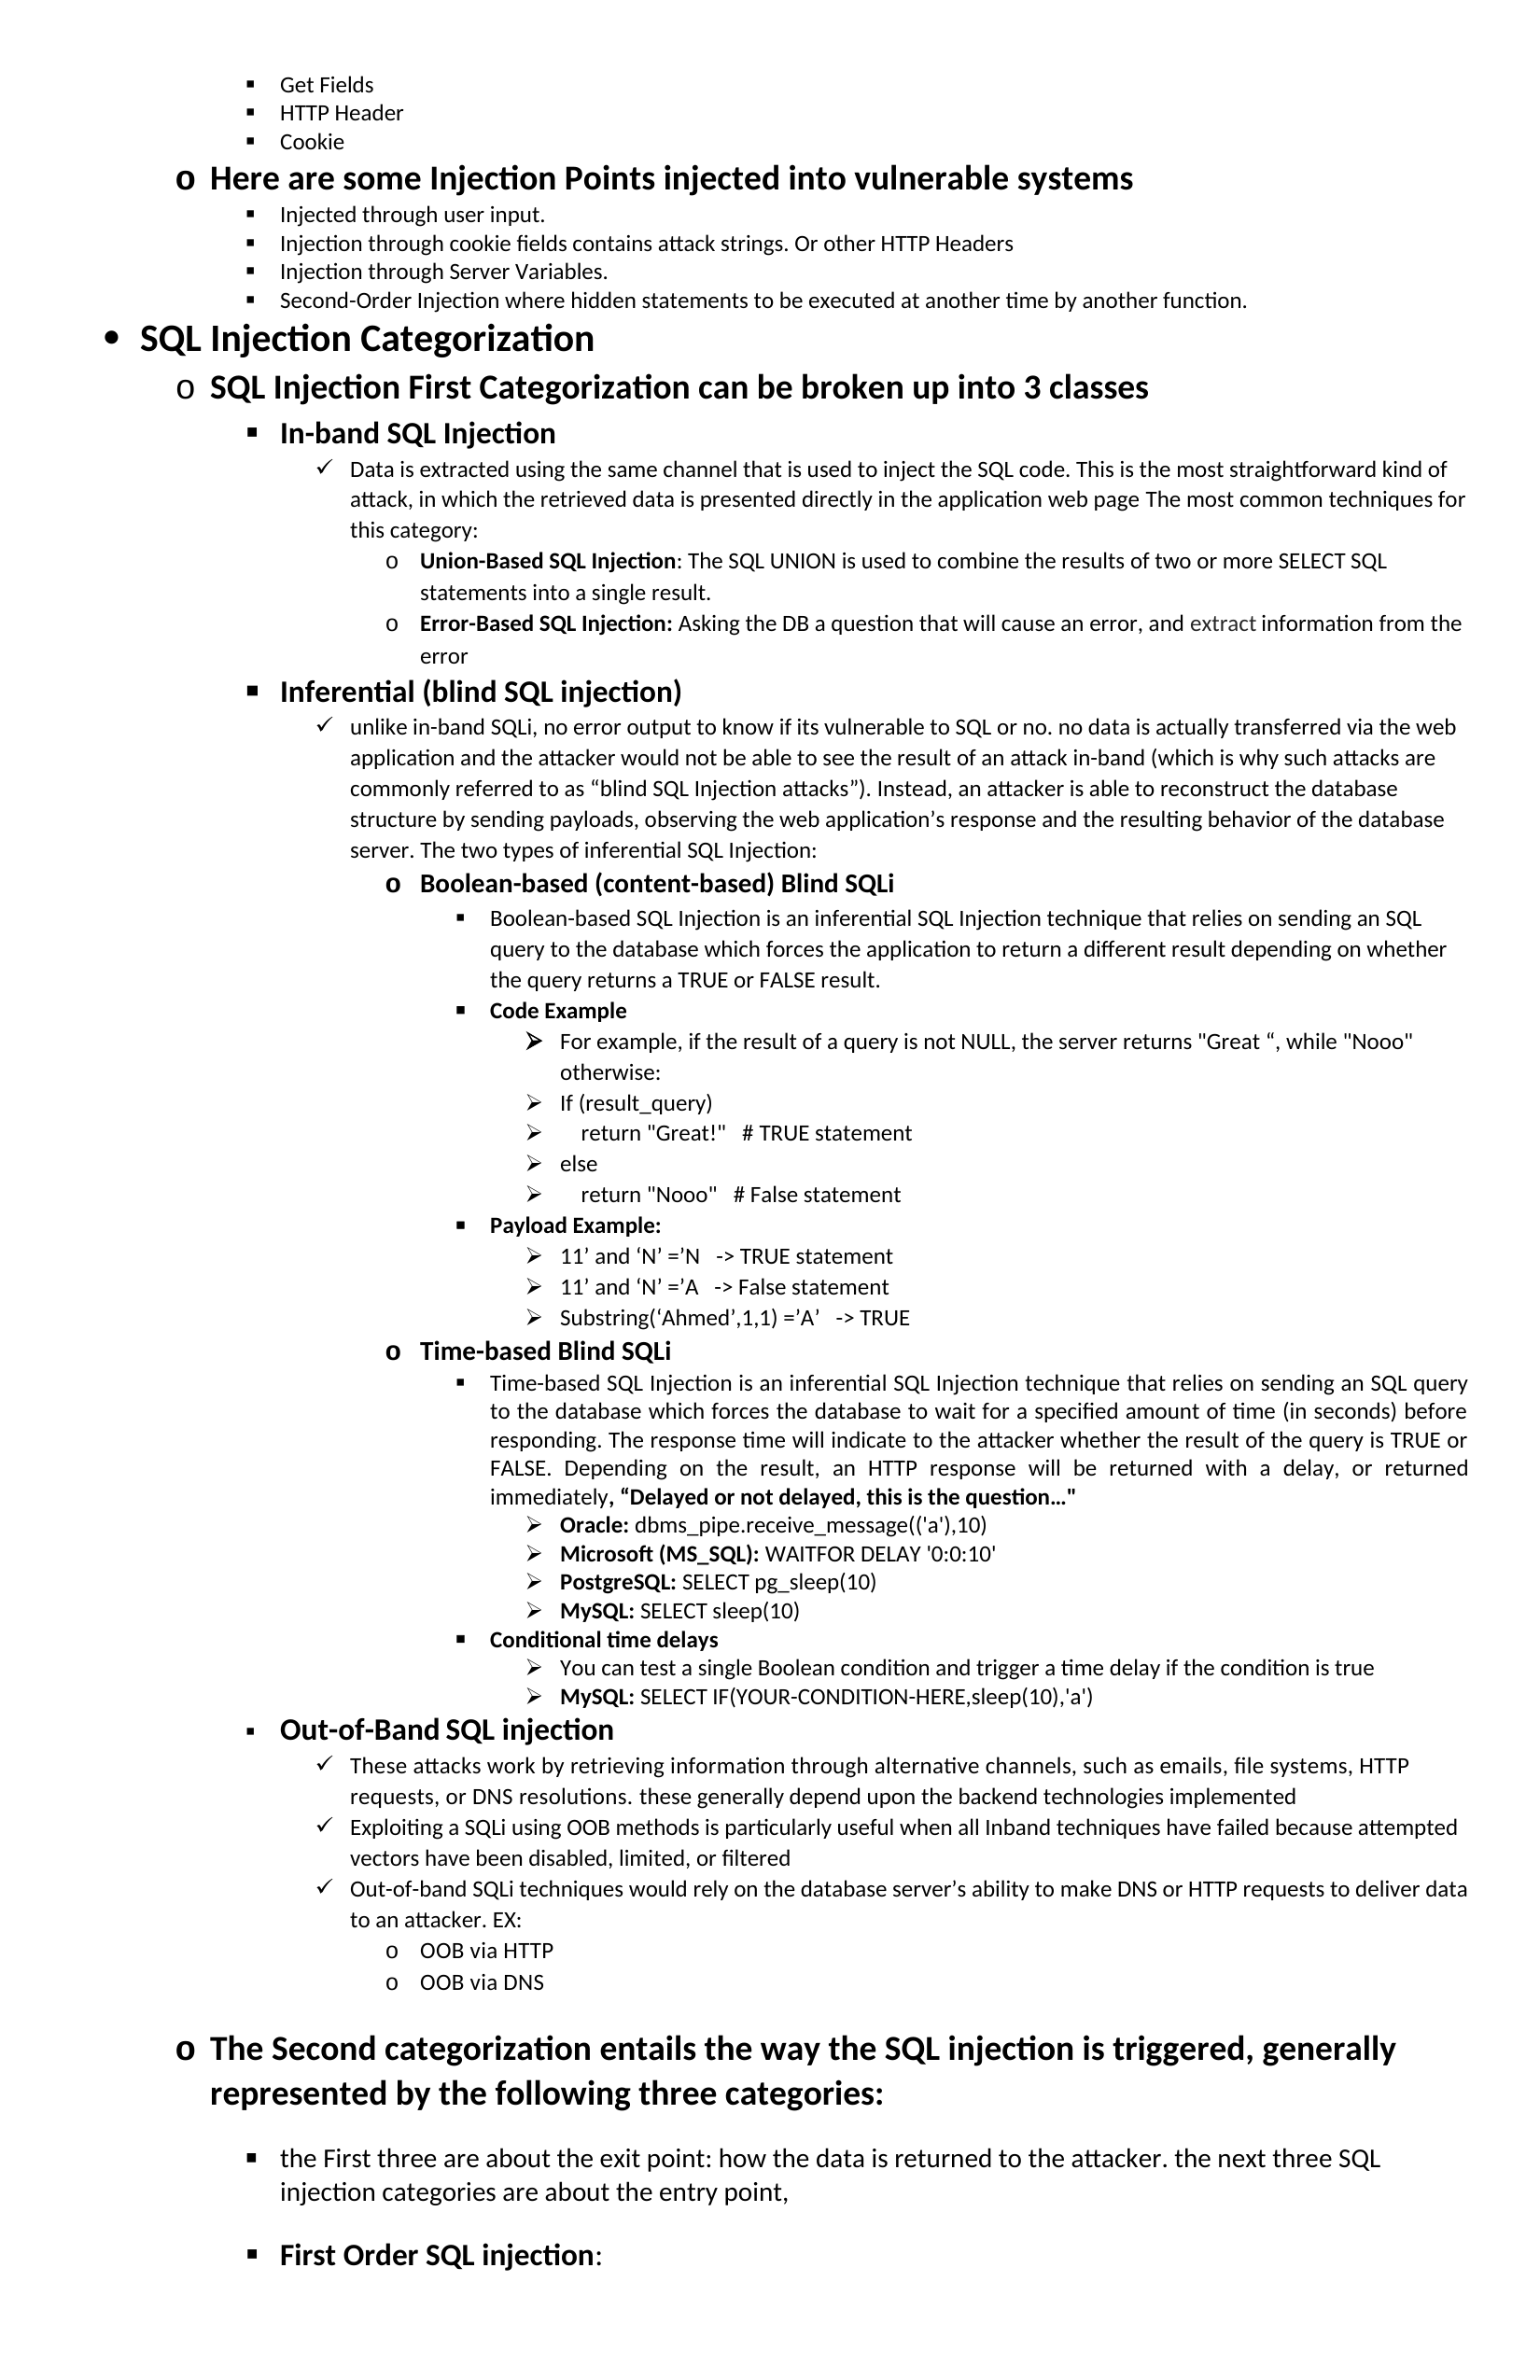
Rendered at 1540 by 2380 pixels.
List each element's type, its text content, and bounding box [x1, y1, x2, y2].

list Code Example [455, 996, 1470, 1024]
list Conditional time delays [455, 1625, 1470, 1653]
list Substring(‘Ahmed’,1,1) =’A’ -> TRUE [525, 1303, 1470, 1332]
list Injected through user input. [245, 200, 1470, 229]
list For example, if the result of a query is not NULL, the server returns "Great “, while "Nooo" otherwise: [525, 1027, 1470, 1085]
list OOB via DNS [385, 1967, 1470, 1997]
list Cookie [245, 127, 1470, 156]
list OOB via HTTP [385, 1936, 1470, 1966]
list MySQL: SELECT IF(YOUR-CONDITION-HERE,sleep(10),'a') [525, 1682, 1470, 1710]
list 11’ and ‘N’ =’A -> False statement [525, 1272, 1470, 1301]
list Payload Example: [455, 1211, 1470, 1239]
list unlike in-band SQLi, no error output to know if its vulnerable to SQL or no. no data is actually transferred via the web application and the attacker would not be able to see the result of an attack in-band (which is why such attacks are commonly referred to as “blind SQL Injection attacks”). Instead, an attacker is able to reconstruct the database structure by sending payloads, observing the web application’s response and the resulting behavior of the database server. The two types of inferential SQL Injection: [315, 712, 1470, 864]
list the First three are about the exit point: how the data is returned to the attacker. the next three SQL injection categories are about the entry point, [245, 2141, 1470, 2207]
list HTTP Header [245, 99, 1470, 127]
list If (result_query) [525, 1088, 1470, 1116]
list Time-based SQL Injection is an inferential SQL Injection technique that relies on sending an SQL query to the database which forces the database to wait for a specified amount of time (in seconds) before responding. The response time will indicate to the attacker whether the result of the query is TRUE or FALSE. Depending on the result, an HTTP response will be returned with a delay, or returned immediately, “Delayed or not delayed, this is the question…" [455, 1368, 1470, 1511]
list Microsoft (MS_SQL): WAITFOR DELAY '0:0:10' [525, 1539, 1470, 1568]
list else [525, 1149, 1470, 1178]
list Exploiting a SQLi using OOB methods is particularly useful when all Inband techniques have failed because attempted vectors have been disabled, limited, or filtered [315, 1813, 1470, 1872]
list SQL Injection Categorization [105, 314, 1470, 361]
list Boolean-based SQL Injection is an inferential SQL Injection technique that relies on sending an SQL query to the database which forces the application to return a different result depending on whether the query returns a TRUE or FALSE result. [455, 903, 1470, 993]
list PostgreSQL: SELECT pg_sleep(10) [525, 1568, 1470, 1596]
list Second-Order Injection where hidden statements to be executed at another time by another function. [245, 286, 1470, 314]
list Union-Based SQL Injection: The SQL UNION is used to combine the results of two or more SELECT SQL statements into a single result. [385, 546, 1470, 607]
list Get Fields [245, 70, 1470, 99]
list You can test a single Boolean condition and trigger a time delay if the condition is true [525, 1653, 1470, 1682]
list Out-of-band SQLi techniques would rely on the database server’s ability to make DNS or HTTP requests to deliver data to an attacker. EX: [315, 1874, 1470, 1933]
list Data is extracted using the same channel that is used to inject the SQL code. This is the most straightforward kind of attack, in which the retrieved data is presented directly in the application web page The most common techniques for this category: [315, 455, 1470, 544]
list Error-Based SQL Injection: Asking the DB a question that will cause an error, and extract information from the error [385, 609, 1470, 669]
list MySQL: SELECT sleep(10) [525, 1596, 1470, 1625]
list Here are some Injection Points injected into vulnerable systems [175, 156, 1470, 200]
list Time-based Blind SQLi [385, 1334, 1470, 1368]
list Boolean-based (content-based) Blind SQLi [385, 866, 1470, 901]
list 11’ and ‘N’ =’N -> TRUE statement [525, 1241, 1470, 1270]
list The Second categorization entails the way the SQL injection is triggered, generally represented by the following three categories: [175, 2026, 1470, 2114]
list Oracle: dbms_pipe.receive_message(('a'),10) [525, 1511, 1470, 1539]
list Inferential (blind SQL injection) [245, 671, 1470, 709]
list Injection through cookie fields contains attack strings. Or other HTTP Headers [245, 229, 1470, 257]
list First Order SQL injection: [245, 2234, 1470, 2273]
list return "Great!" # TRUE statement [525, 1118, 1470, 1147]
list return "Nooo" # False statement [525, 1180, 1470, 1209]
list Injection through Server Variables. [245, 257, 1470, 286]
list These attacks work by retrieving information through alternative channels, such as emails, file systems, HTTP requests, or DNS resolutions. these generally depend upon the backend technologies implemented [315, 1751, 1470, 1811]
list In-band SQL Injection [245, 413, 1470, 451]
list Out-of-Band SQL injection [245, 1710, 1470, 1748]
list SQL Injection First Categorization can be broken up into 3 classes [175, 365, 1470, 410]
